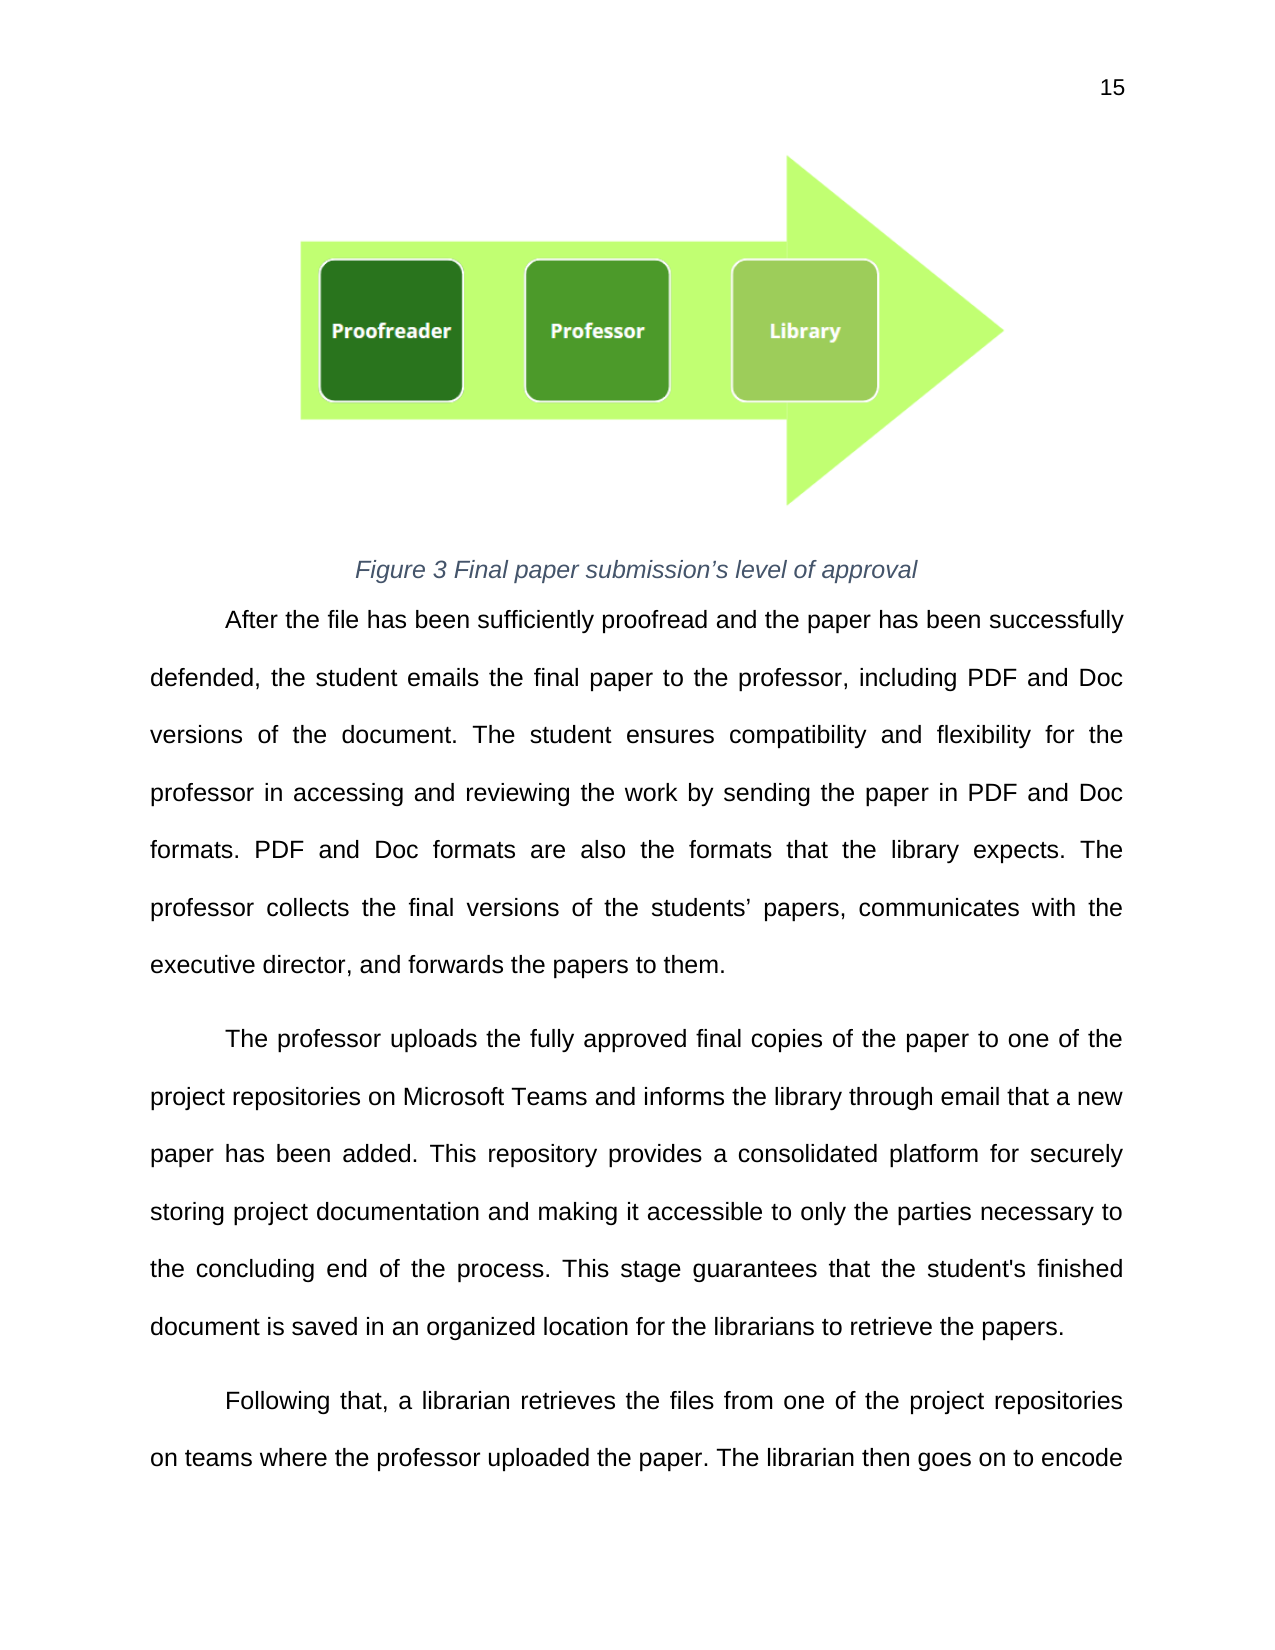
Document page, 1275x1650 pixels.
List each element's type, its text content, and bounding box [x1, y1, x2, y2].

text The professor uploads the fully approved final copies of the paper to one of the project repositories on Microsoft Teams and informs the library through email that a new paper has been added. This repository provides a consolidated platform for securely storing project documentation and making it accessible to only the parties necessary to the concluding end of the process. This stage guarantees that the student's finished document is saved in an organized location for the librarians to retrieve the papers. [150, 1024, 1125, 1341]
text After the file has been sufficiently proofread and the paper has been successfully defended, the student emails the final paper to the professor, including PDF and Doc versions of the document. The student ensures compatibility and flexibility for the professor in accessing and reviewing the work by sending the paper in PDF and Doc formats. PDF and Doc formats are also the formats that the library expects. The professor collects the final versions of the students’ papers, communicates with the executive director, and forwards the papers to them. [150, 605, 1125, 979]
picture [262, 150, 1013, 513]
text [150, 1386, 1125, 1472]
text Figure 3 Final paper submission’s level of approval [150, 556, 1125, 584]
